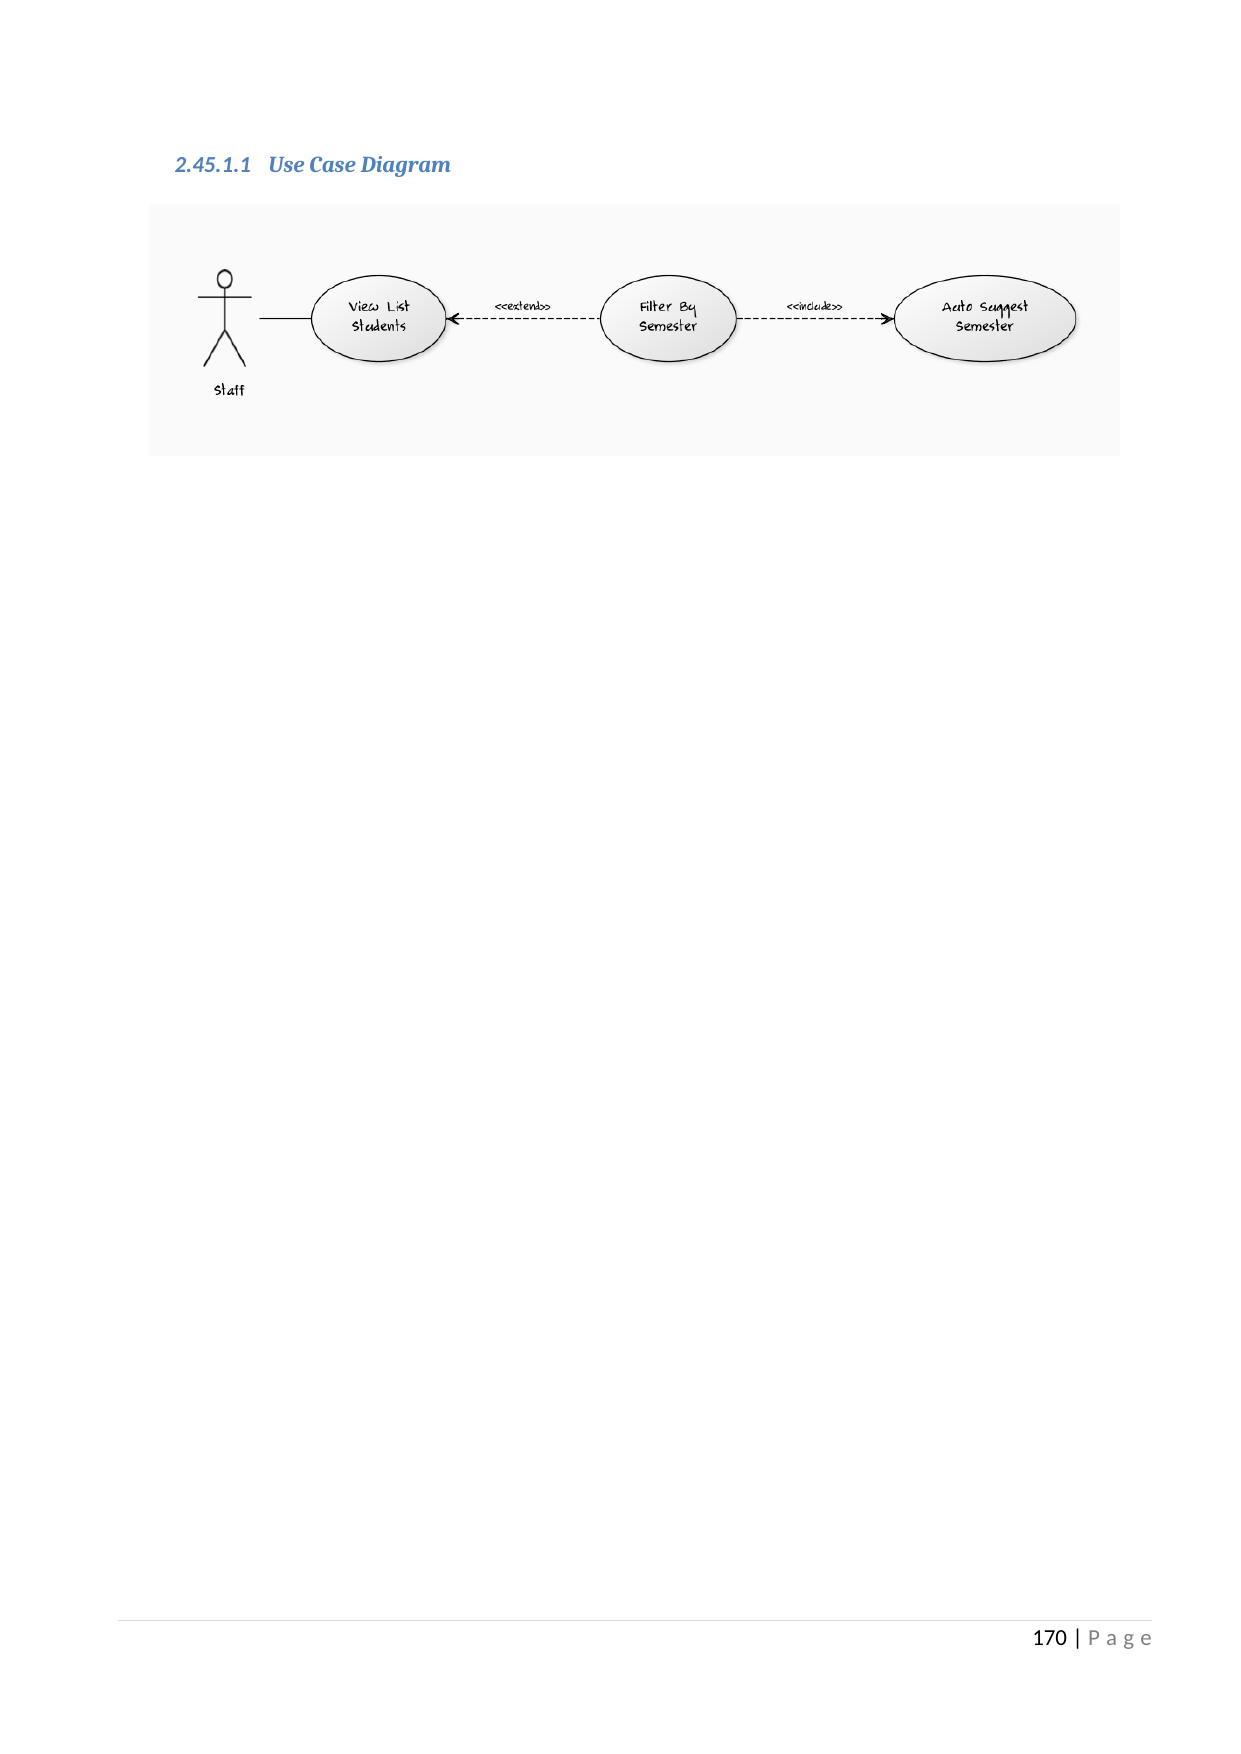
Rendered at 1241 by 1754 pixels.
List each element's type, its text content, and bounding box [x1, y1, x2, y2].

picture [148, 204, 1120, 455]
subtitle Use Case Diagram [174, 150, 1152, 178]
